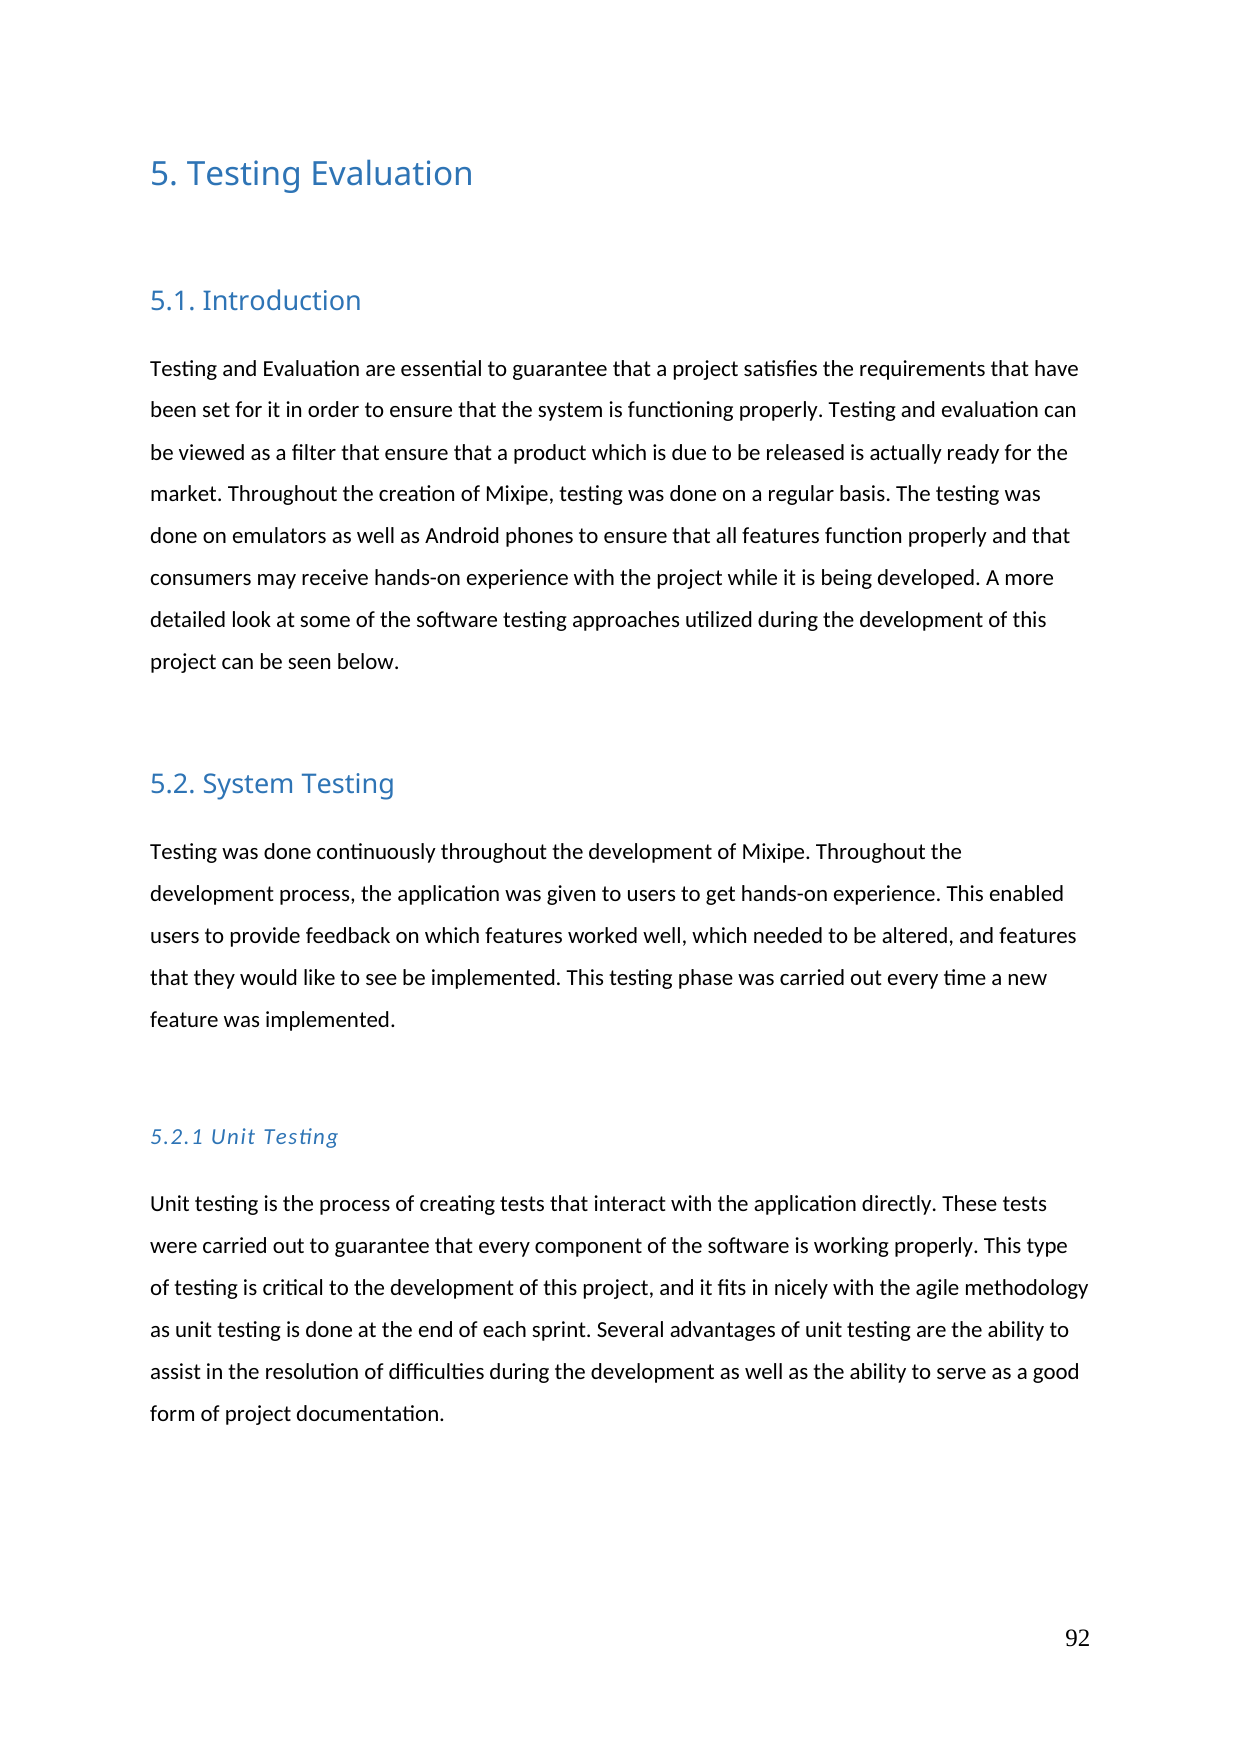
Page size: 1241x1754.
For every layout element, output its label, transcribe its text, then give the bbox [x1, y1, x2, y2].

subtitle 5.2.1 Unit Testing [150, 1122, 1090, 1150]
text Testing was done continuously throughout the development of Mixipe. Throughout the development process, the application was given to users to get hands-on experience. This enabled users to provide feedback on which features worked well, which needed to be altered, and features that they would like to see be implemented. This testing phase was carried out every time a new feature was implemented. [150, 837, 1090, 1033]
text Testing and Evaluation are essential to guarantee that a project satisfies the requirements that have been set for it in order to ensure that the system is functioning properly. Testing and evaluation can be viewed as a filter that ensure that a product which is due to be released is actually ready for the market. Throughout the creation of Mixipe, testing was done on a regular basis. The testing was done on emulators as well as Android phones to ensure that all features function properly and that consumers may receive hands-on experience with the project while it is being developed. A more detailed look at some of the software testing approaches utilized during the development of this project can be seen below. [150, 354, 1090, 676]
subtitle 5.1. Introduction [150, 282, 1090, 318]
text Unit testing is the process of creating tests that interact with the application directly. These tests were carried out to guarantee that every component of the software is working properly. This type of testing is critical to the development of this project, and it fits in nicely with the agile methodology as unit testing is done at the end of each sprint. Several advantages of unit testing are the ability to assist in the resolution of difficulties during the development as well as the ability to serve as a good form of project documentation. [150, 1189, 1090, 1427]
subtitle 5. Testing Evaluation [150, 150, 1090, 195]
subtitle 5.2. System Testing [150, 765, 1090, 802]
